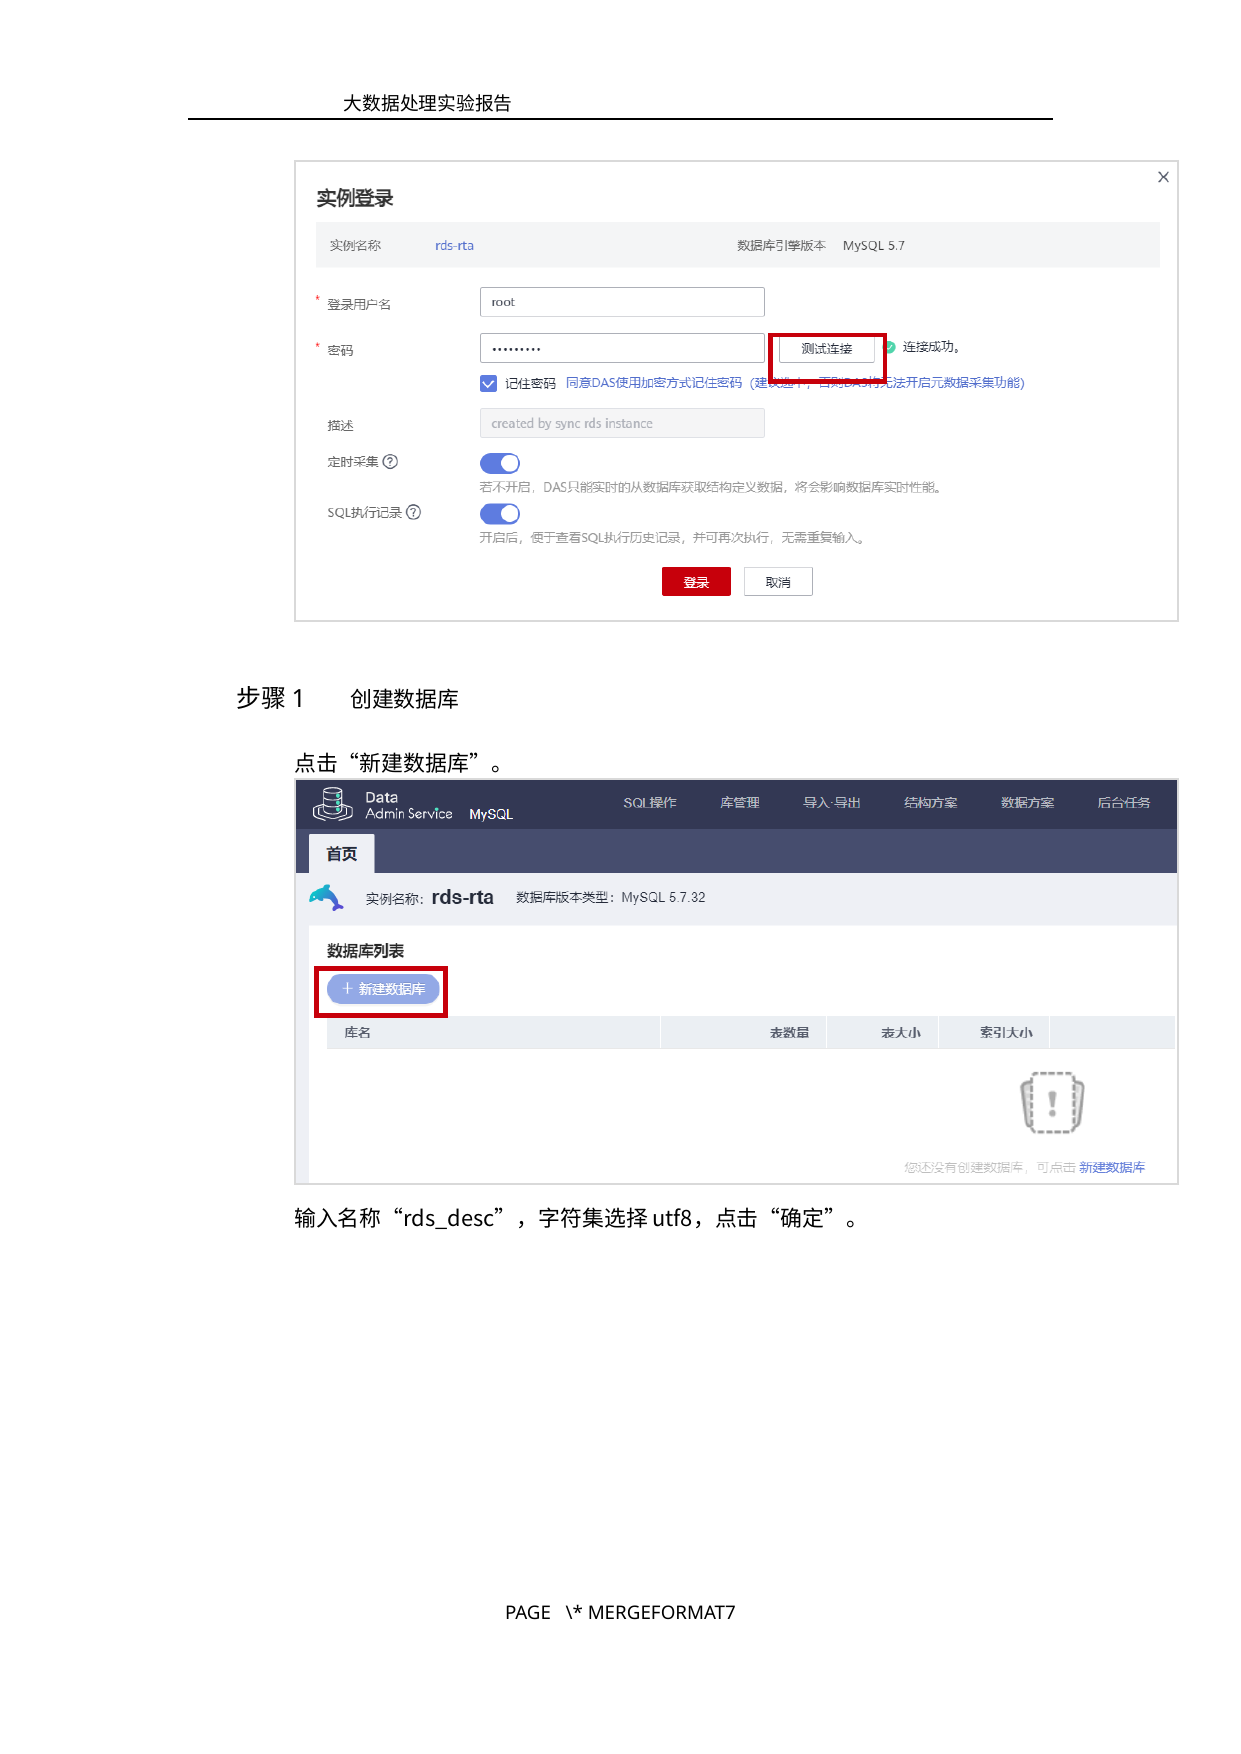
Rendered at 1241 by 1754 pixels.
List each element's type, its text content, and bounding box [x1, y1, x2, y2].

text 创建数据库 [306, 664, 1053, 729]
picture [296, 780, 1177, 1183]
picture [296, 162, 1177, 620]
text 输入名称“rds_desc”，字符集选择utf8，点击“确定”。 [294, 1201, 1053, 1233]
text 点击“新建数据库”。 [294, 746, 1053, 778]
